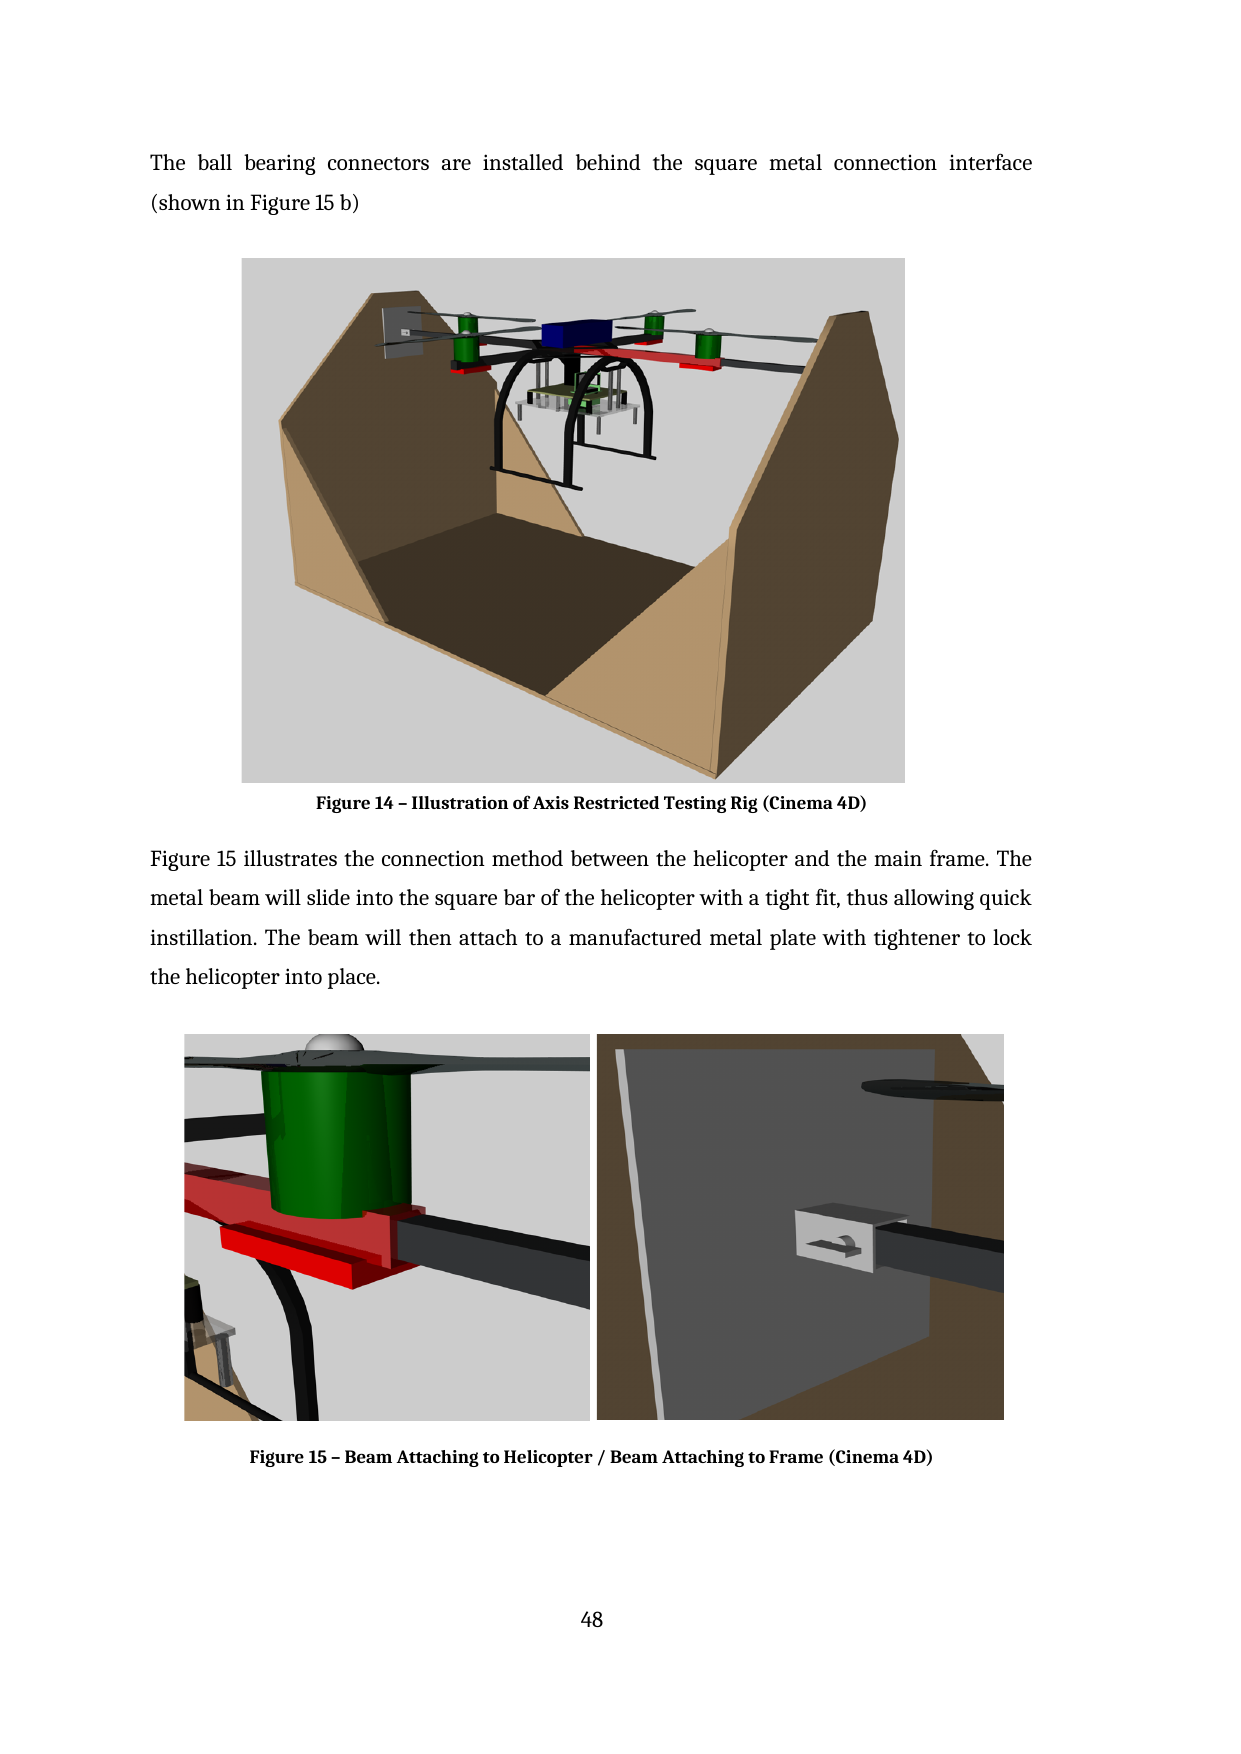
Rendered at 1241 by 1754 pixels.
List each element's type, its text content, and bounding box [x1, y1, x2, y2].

picture [596, 1034, 1004, 1420]
text Figure 15 – Beam Attaching to Helicopter / Beam Attaching to Frame (Cinema 4D) [150, 1447, 1034, 1468]
text Figure 15 illustrates the connection method between the helicopter and the main frame. The metal beam will slide into the square bar of the helicopter with a tight fit, thus allowing quick instillation. The beam will then attach to a manufactured metal plate with tightener to lock the helicopter into place. [150, 846, 1034, 991]
text Figure 14 – Illustration of Axis Restricted Testing Rig (Cinema 4D) [150, 793, 1034, 814]
picture [184, 1034, 590, 1421]
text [150, 150, 1034, 216]
picture [241, 258, 905, 783]
